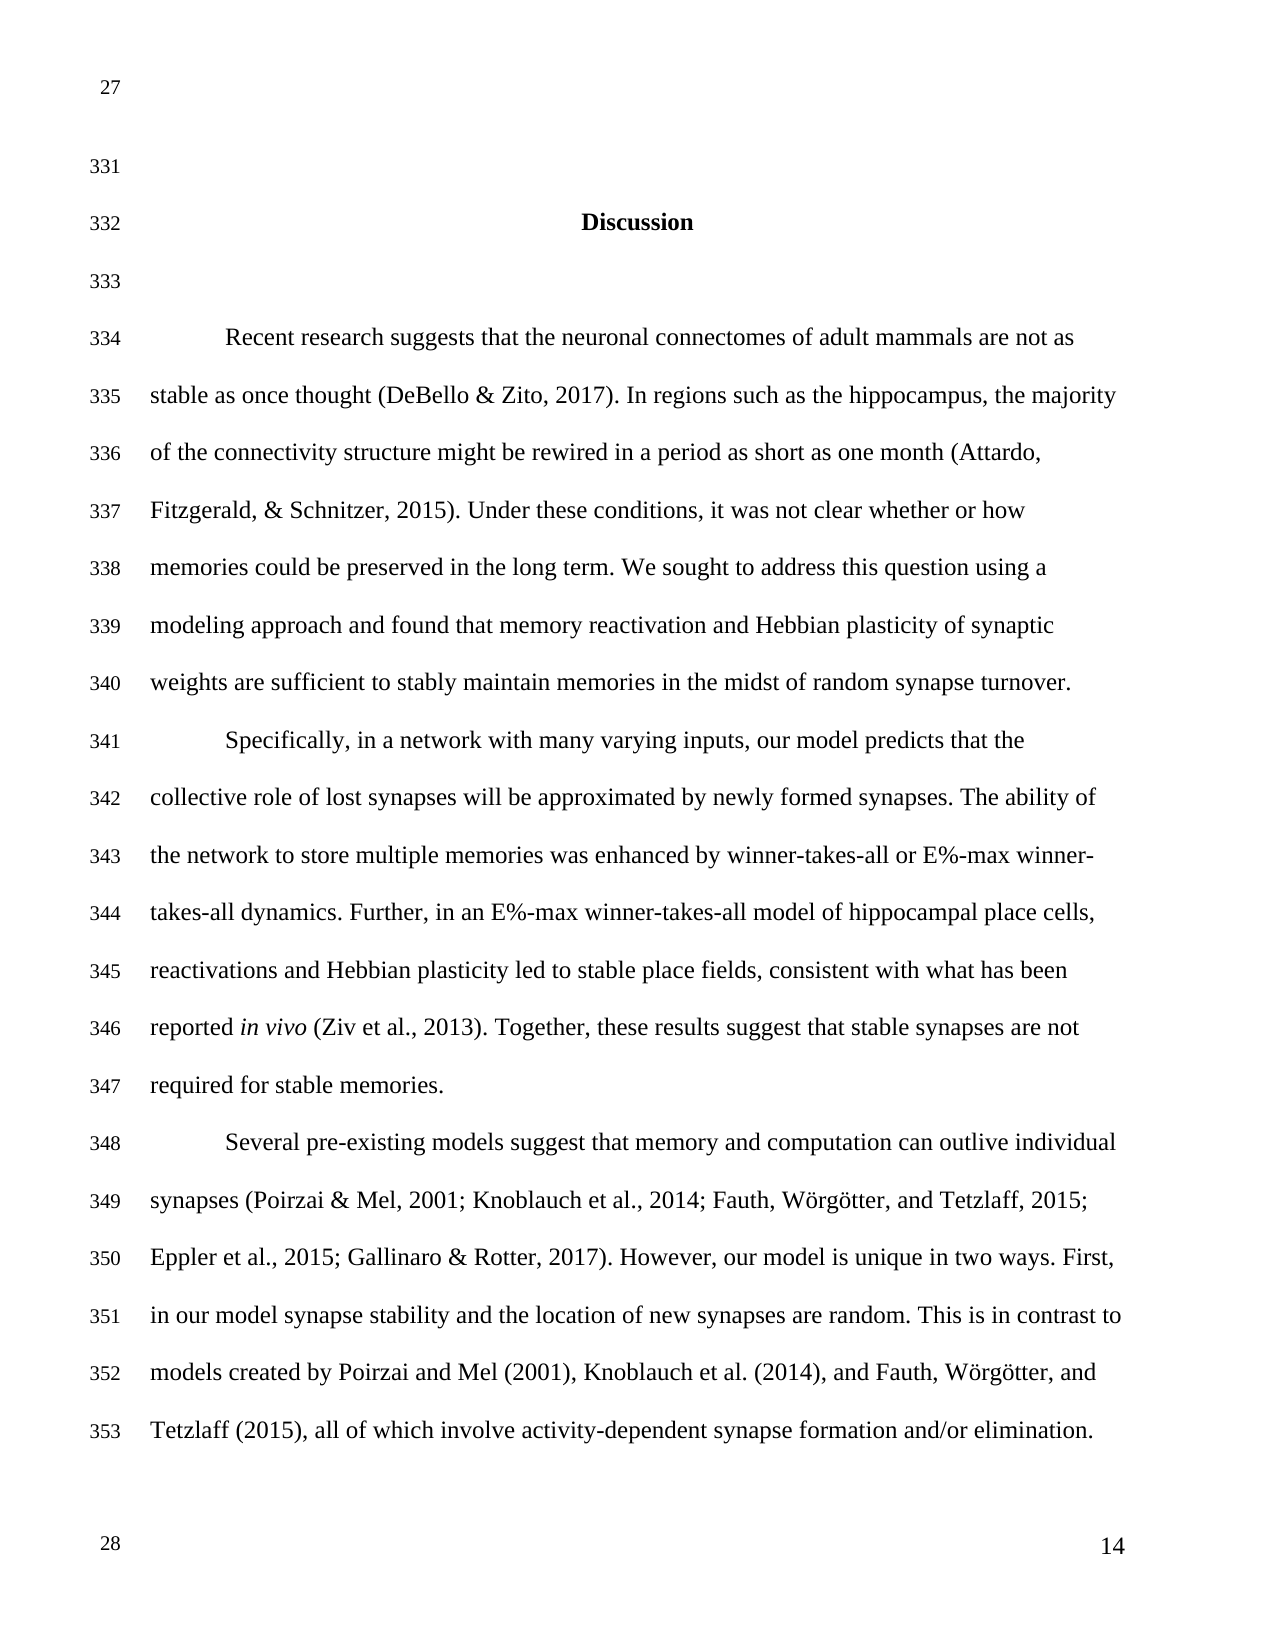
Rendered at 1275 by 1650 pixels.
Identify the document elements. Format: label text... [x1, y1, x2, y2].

text Specifically, in a network with many varying inputs, our model predicts that the collective role of lost synapses will be approximated by newly formed synapses. The ability of the network to store multiple memories was enhanced by winner-takes-all or E%-max winner-takes-all dynamics. Further, in an E%-max winner-takes-all model of hippocampal place cells, reactivations and Hebbian plasticity led to stable place fields, consistent with what has been reported in vivo (Ziv et al., 2013). Together, these results suggest that stable synapses are not required for stable memories. [150, 725, 1125, 1099]
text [150, 1127, 1125, 1444]
text Recent research suggests that the neuronal connectomes of adult mammals are not as stable as once thought (DeBello & Zito, 2017). In regions such as the hippocampus, the majority of the connectivity structure might be rewired in a period as short as one month (Attardo, Fitzgerald, & Schnitzer, 2015). Under these conditions, it was not clear whether or how memories could be preserved in the long term. We sought to address this question using a modeling approach and found that memory reactivation and Hebbian plasticity of synaptic weights are sufficient to stably maintain memories in the midst of random synapse turnover. [150, 322, 1125, 696]
text Discussion [150, 207, 1125, 236]
